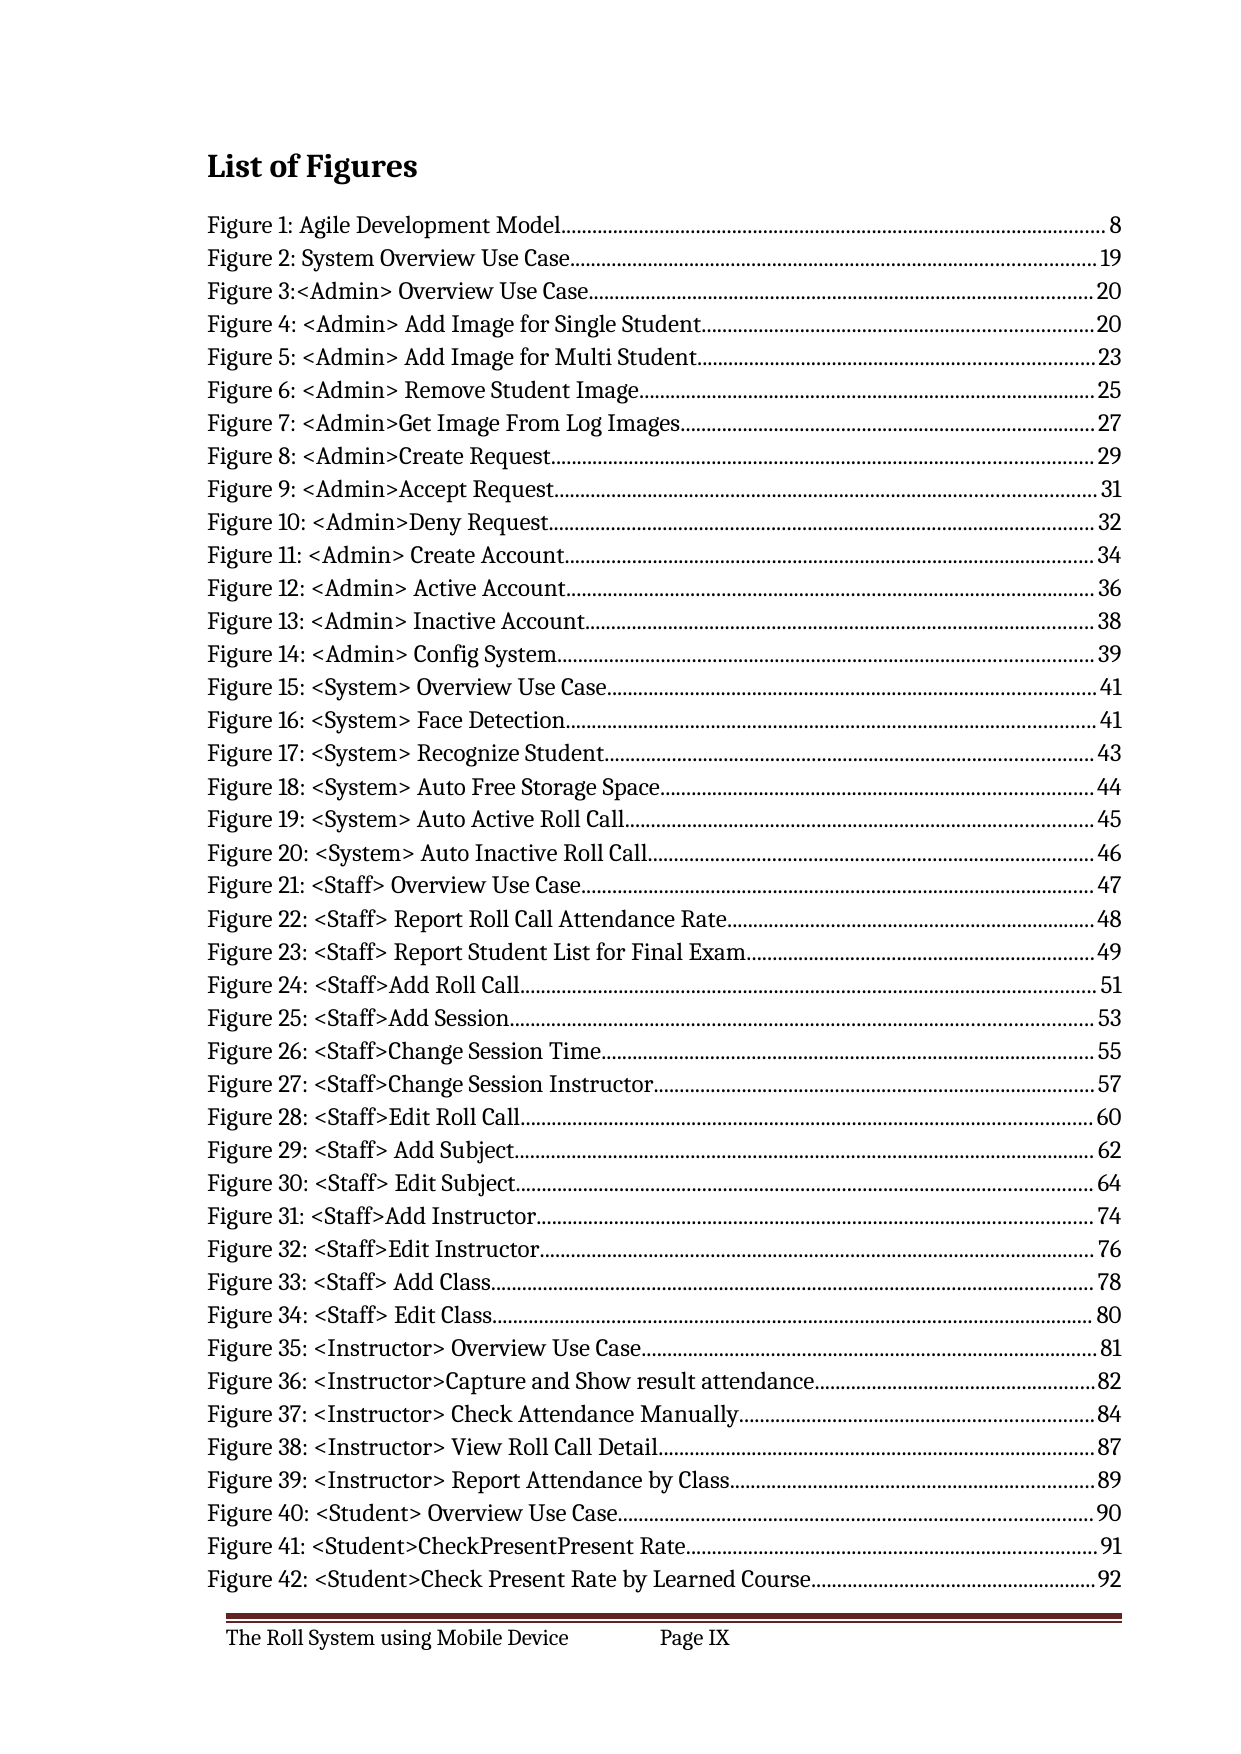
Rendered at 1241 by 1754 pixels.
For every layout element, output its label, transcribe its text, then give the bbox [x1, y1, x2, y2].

subtitle List of Figures [207, 148, 1122, 186]
text Figure 1: Agile Development Model 8 [207, 211, 1122, 240]
text Figure 36: <Instructor>Capture and Show result attendance 82 [207, 1367, 1122, 1396]
text Figure 12: <Admin> Active Account 36 [207, 574, 1122, 603]
text Figure 39: <Instructor> Report Attendance by Class 89 [207, 1466, 1122, 1494]
text Figure 26: <Staff>Change Session Time 55 [207, 1037, 1122, 1065]
text Figure 40: <Student> Overview Use Case 90 [207, 1499, 1122, 1528]
text Figure 25: <Staff>Add Session 53 [207, 1003, 1122, 1032]
text Figure 21: <Staff> Overview Use Case 47 [207, 871, 1122, 900]
text Figure 18: <System> Auto Free Storage Space 44 [207, 772, 1122, 801]
text Figure 37: <Instructor> Check Attendance Manually 84 [207, 1400, 1122, 1428]
text Figure 8: <Admin>Create Request 29 [207, 442, 1122, 471]
text Figure 5: <Admin> Add Image for Multi Student 23 [207, 343, 1122, 372]
text Figure 14: <Admin> Config System 39 [207, 640, 1122, 669]
text Figure 35: <Instructor> Overview Use Case 81 [207, 1334, 1122, 1362]
text Figure 22: <Staff> Report Roll Call Attendance Rate 48 [207, 904, 1122, 933]
text Figure 41: <Student>CheckPresentPresent Rate 91 [207, 1532, 1122, 1561]
text Figure 16: <System> Face Detection 41 [207, 706, 1122, 735]
text Figure 23: <Staff> Report Student List for Final Exam 49 [207, 937, 1122, 966]
text Figure 9: <Admin>Accept Request 31 [207, 475, 1122, 504]
text Figure 31: <Staff>Add Instructor 74 [207, 1202, 1122, 1230]
text Figure 11: <Admin> Create Account 34 [207, 541, 1122, 570]
text Figure 15: <System> Overview Use Case 41 [207, 673, 1122, 702]
text Figure 20: <System> Auto Inactive Roll Call 46 [207, 838, 1122, 867]
text Figure 13: <Admin> Inactive Account 38 [207, 607, 1122, 636]
text Figure 29: <Staff> Add Subject 62 [207, 1136, 1122, 1164]
text Figure 38: <Instructor> View Roll Call Detail 87 [207, 1433, 1122, 1462]
text Figure 24: <Staff>Add Roll Call 51 [207, 971, 1122, 999]
text Figure 30: <Staff> Edit Subject 64 [207, 1169, 1122, 1197]
text Figure 3:<Admin> Overview Use Case 20 [207, 277, 1122, 306]
text Figure 27: <Staff>Change Session Instructor 57 [207, 1069, 1122, 1098]
text Figure 42: <Student>Check Present Rate by Learned Course 92 [207, 1565, 1122, 1594]
text Figure 28: <Staff>Edit Roll Call 60 [207, 1103, 1122, 1131]
text Figure 4: <Admin> Add Image for Single Student 20 [207, 310, 1122, 339]
text Figure 33: <Staff> Add Class 78 [207, 1268, 1122, 1296]
text Figure 19: <System> Auto Active Roll Call 45 [207, 805, 1122, 834]
text Figure 2: System Overview Use Case 19 [207, 244, 1122, 273]
text Figure 32: <Staff>Edit Instructor 76 [207, 1235, 1122, 1263]
text Figure 6: <Admin> Remove Student Image 25 [207, 376, 1122, 405]
text Figure 34: <Staff> Edit Class 80 [207, 1301, 1122, 1329]
text Figure 7: <Admin>Get Image From Log Images 27 [207, 409, 1122, 438]
text Figure 17: <System> Recognize Student 43 [207, 739, 1122, 768]
text Figure 10: <Admin>Deny Request 32 [207, 508, 1122, 537]
